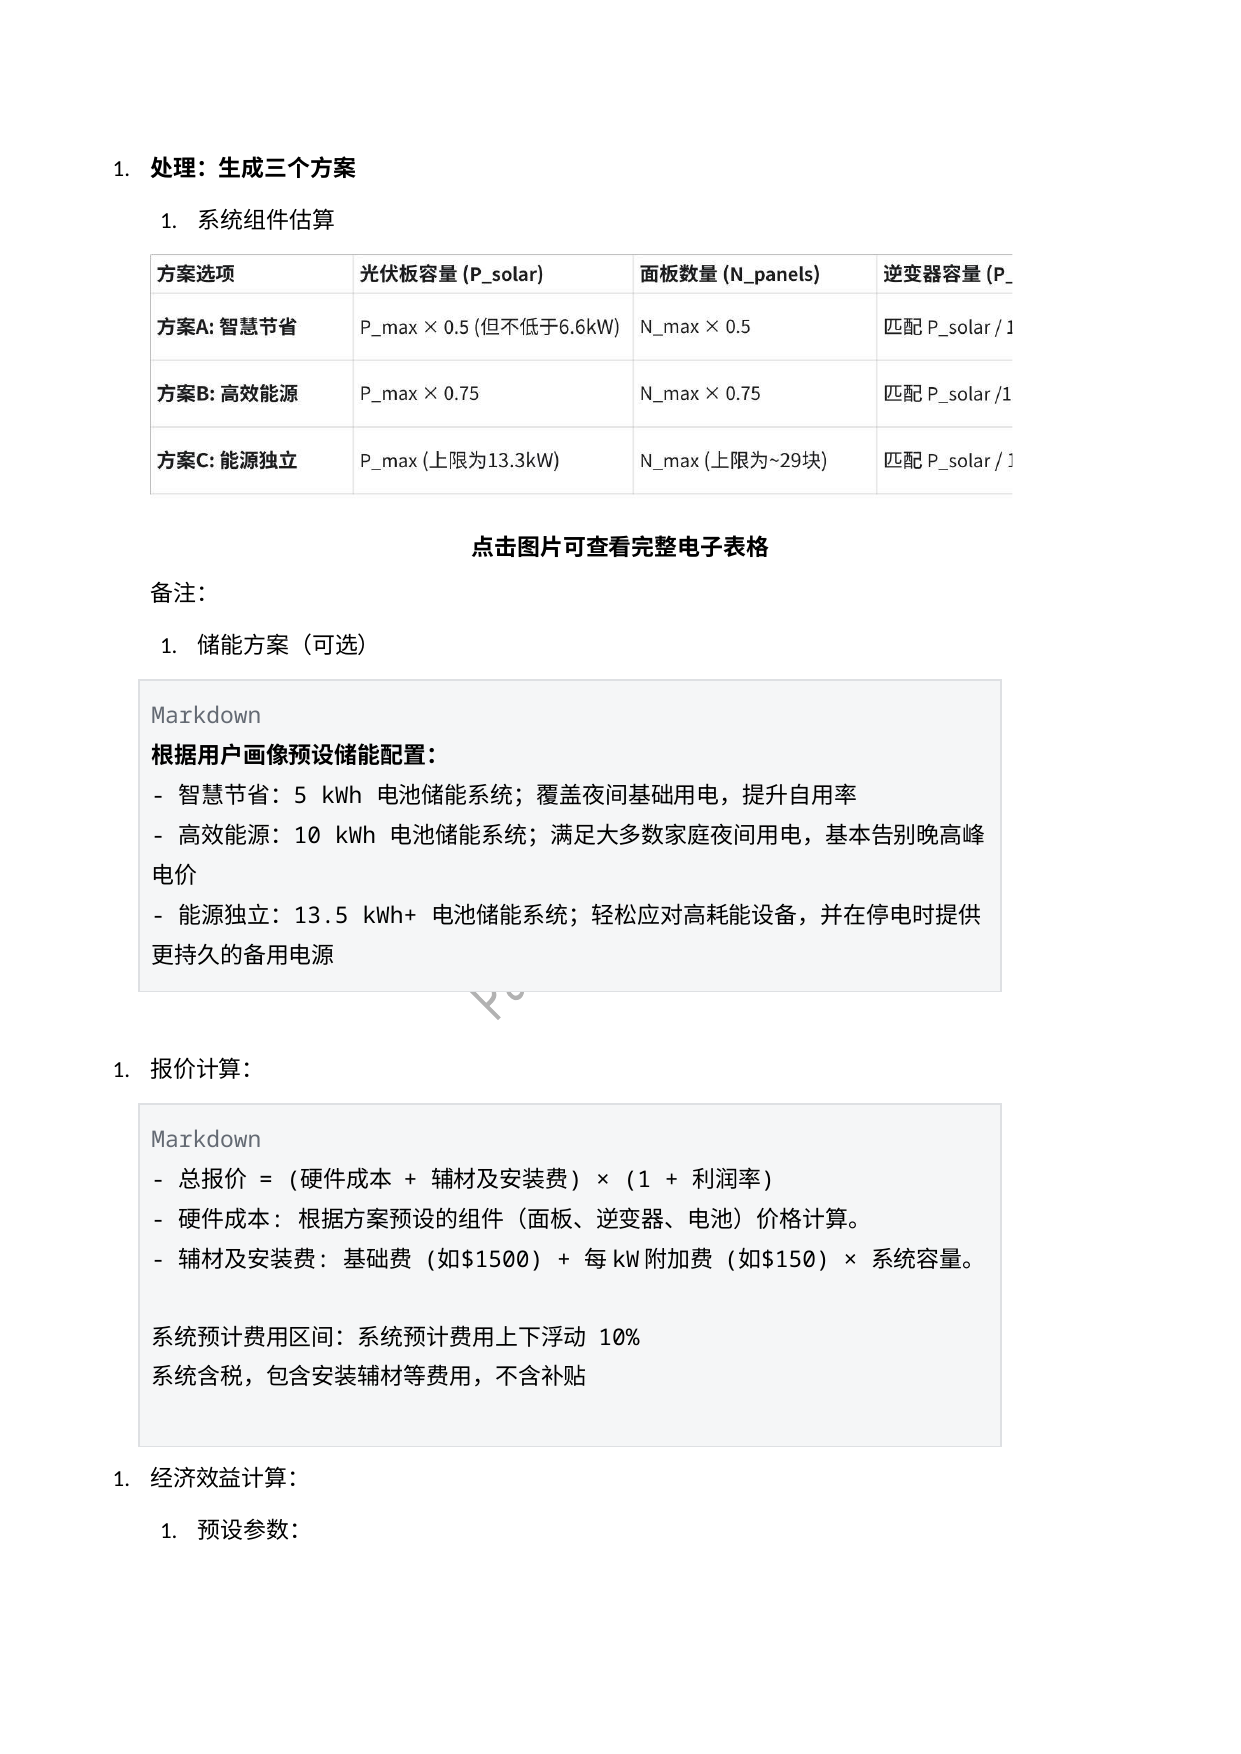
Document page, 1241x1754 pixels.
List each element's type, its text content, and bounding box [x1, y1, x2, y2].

picture [150, 254, 1013, 499]
list 储能方案（可选） [160, 627, 1090, 660]
table_header Markdown - 总报价 = (硬件成本 + 辅材及安装费) × (1 + 利润率) - 硬件成本: 根据方案预设的组件（面板、逆变器、电池）价格计算。 - 辅材及安装费: 基础费 (如$1500) + 每kW附加费 (如$150) × 系统容量。 系统预计费用区间：系统预计费用上下浮动 10% 系统含税，包含安装辅材等费用，不含补贴 [140, 1105, 1000, 1446]
list 经济效益计算： [112, 1460, 1090, 1493]
text 点击图片可查看完整电子表格 [150, 529, 1090, 562]
list 报价计算： [112, 1051, 1090, 1084]
list 处理：生成三个方案 [112, 150, 1090, 183]
list 系统组件估算 [160, 202, 1090, 236]
text 备注： [150, 574, 1090, 608]
table_header Markdown 根据用户画像预设储能配置： - 智慧节省：5 kWh 电池储能系统；覆盖夜间基础用电，提升自用率 - 高效能源：10 kWh 电池储能系统；满足大多数家庭夜间用电，基本告别晚高峰电价 - 能源独立：13.5 kWh+ 电池储能系统；轻松应对高耗能设备，并在停电时提供更持久的备用电源 [140, 681, 1000, 991]
list 预设参数： [160, 1512, 1090, 1545]
